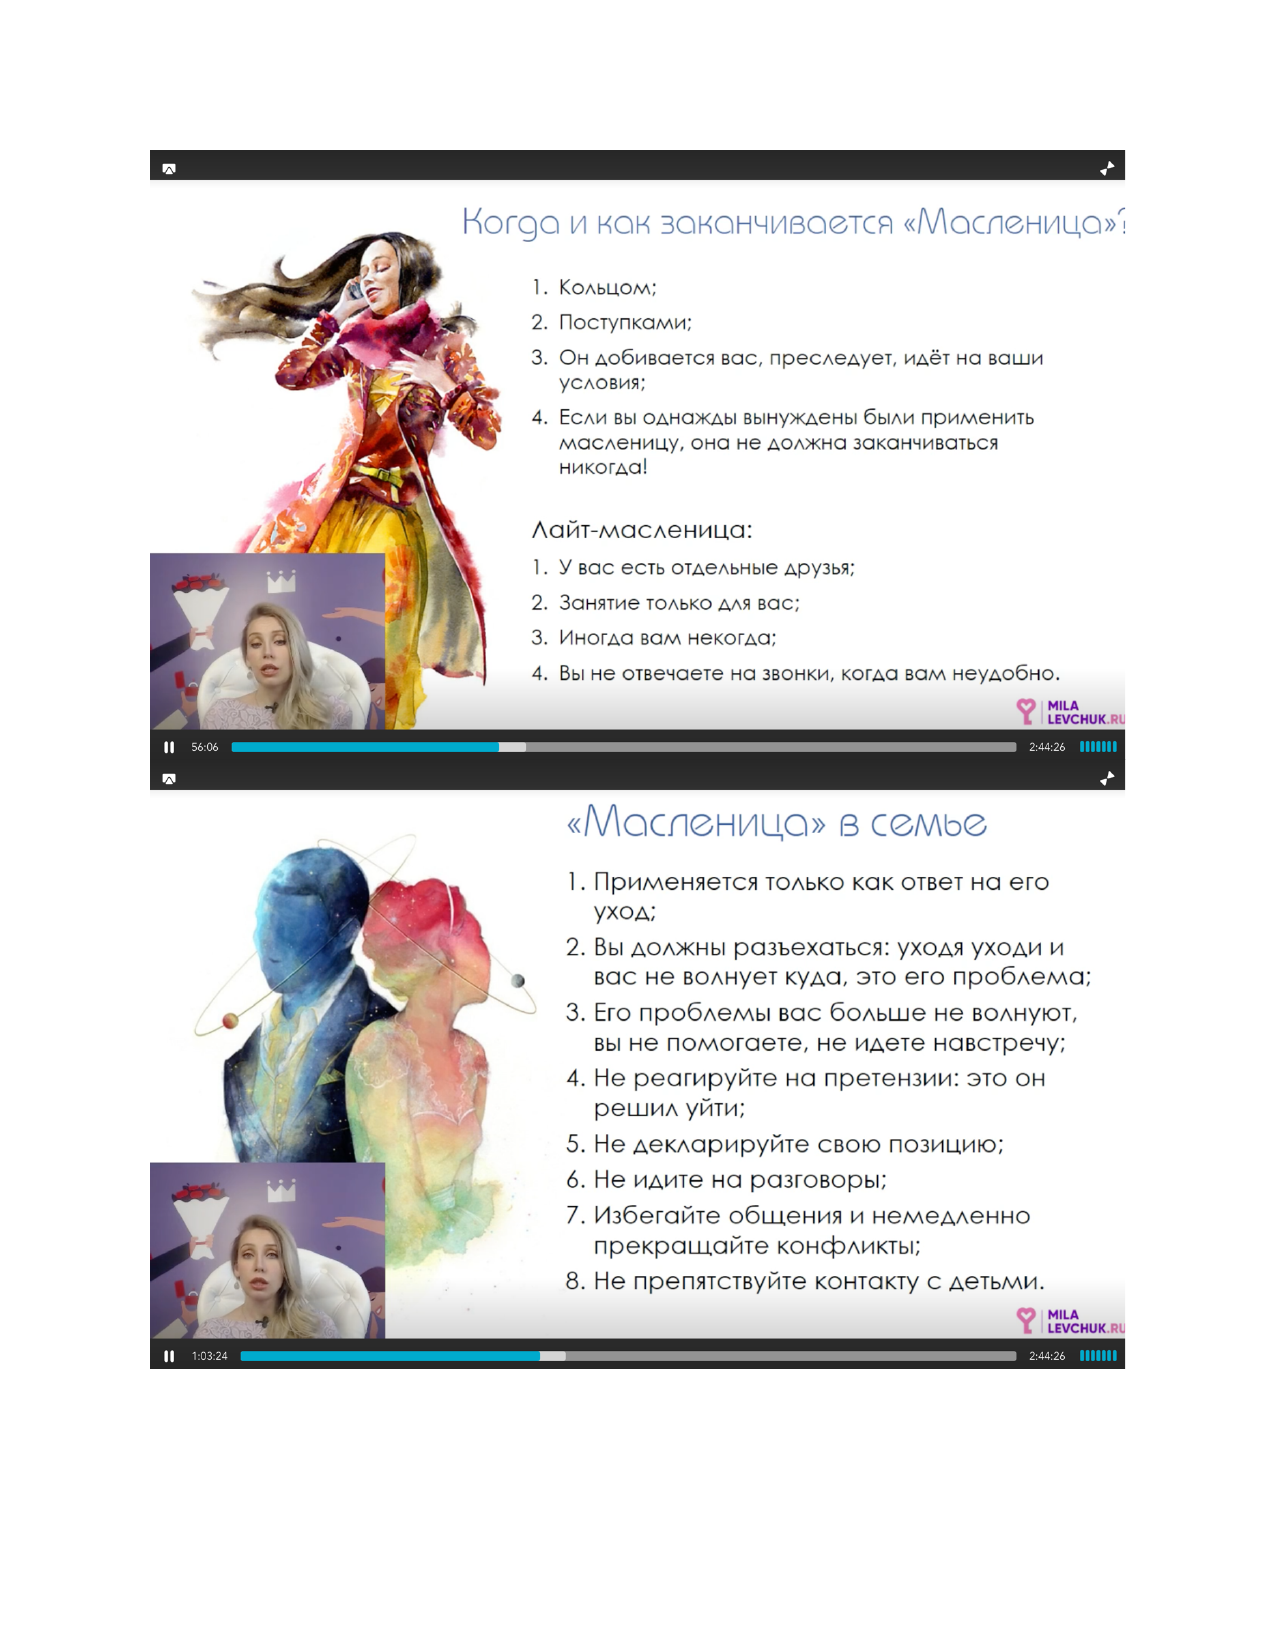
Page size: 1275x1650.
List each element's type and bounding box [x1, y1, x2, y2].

picture [150, 150, 1125, 1369]
